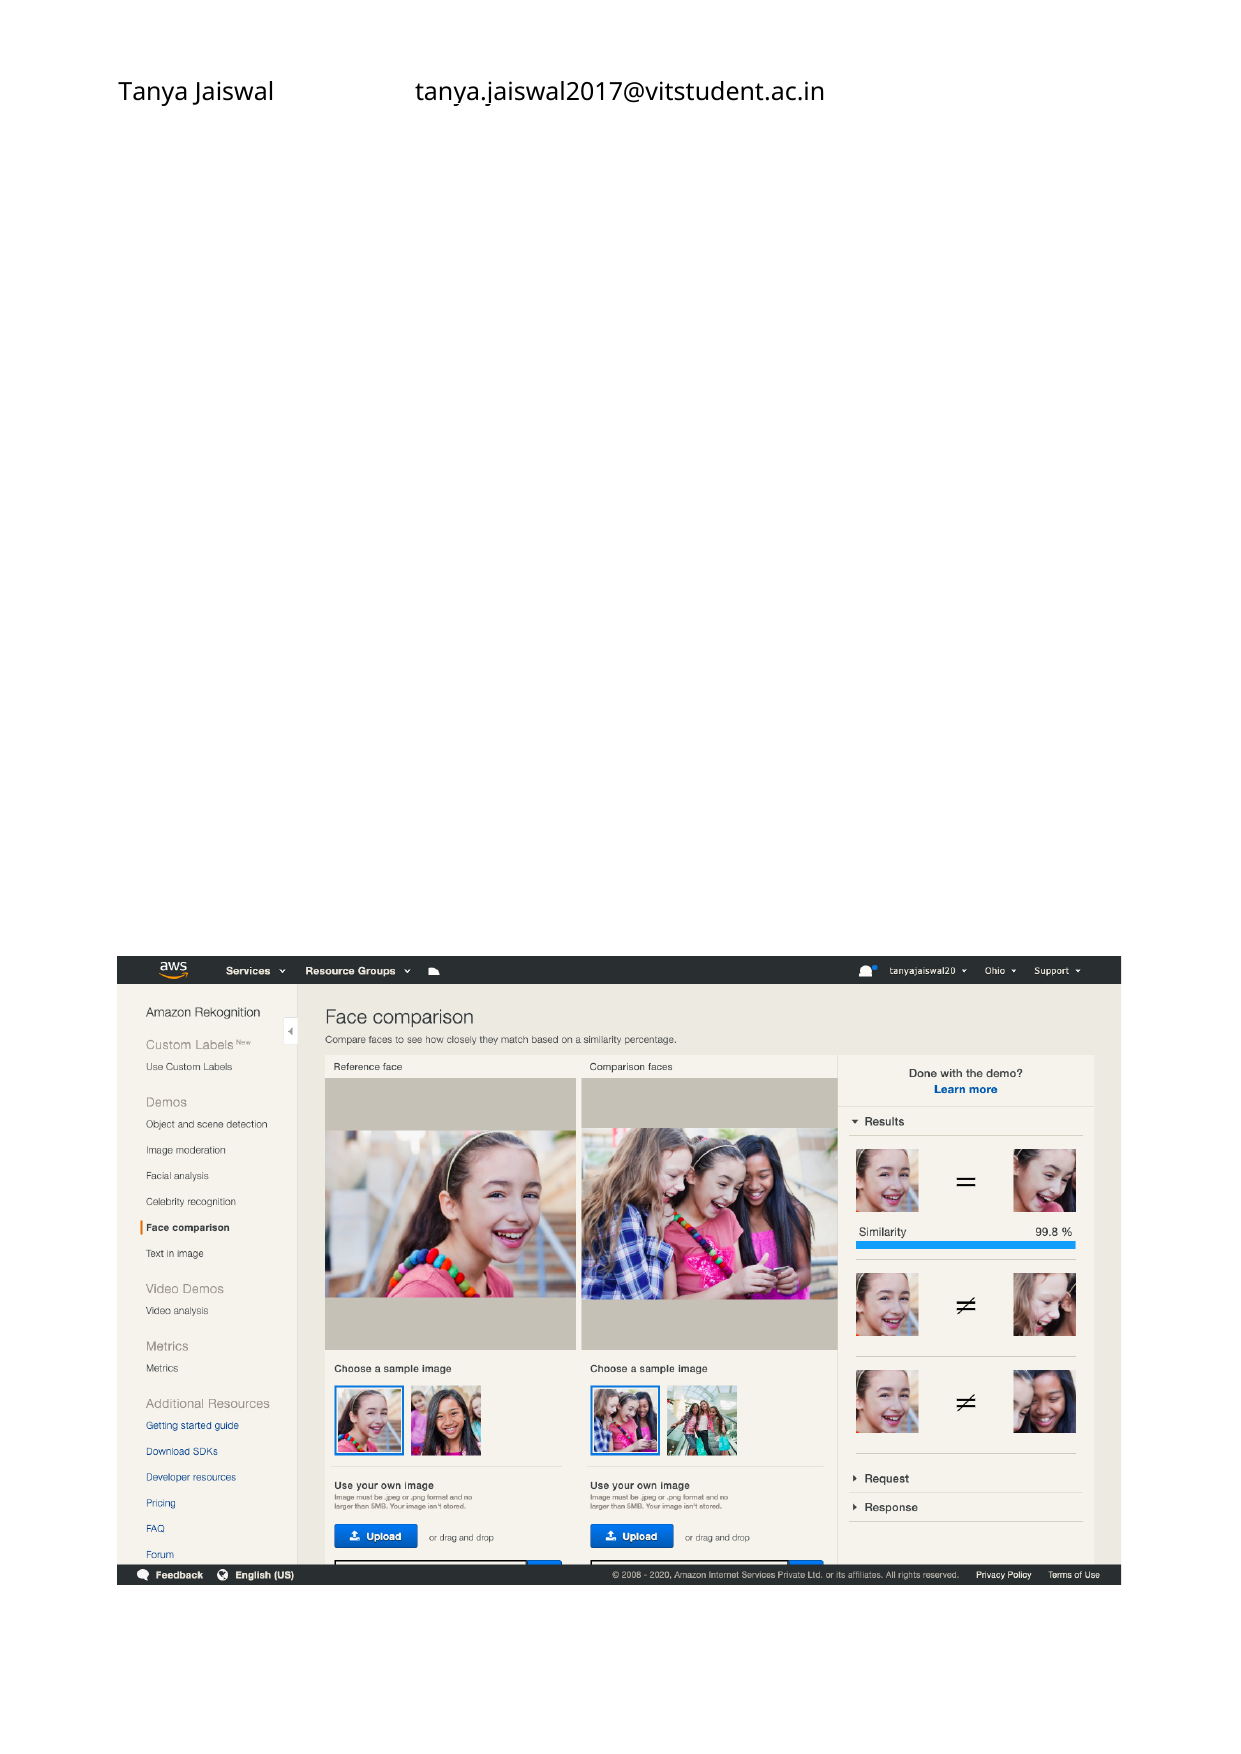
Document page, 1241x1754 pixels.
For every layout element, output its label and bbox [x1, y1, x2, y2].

picture [117, 956, 1122, 1585]
